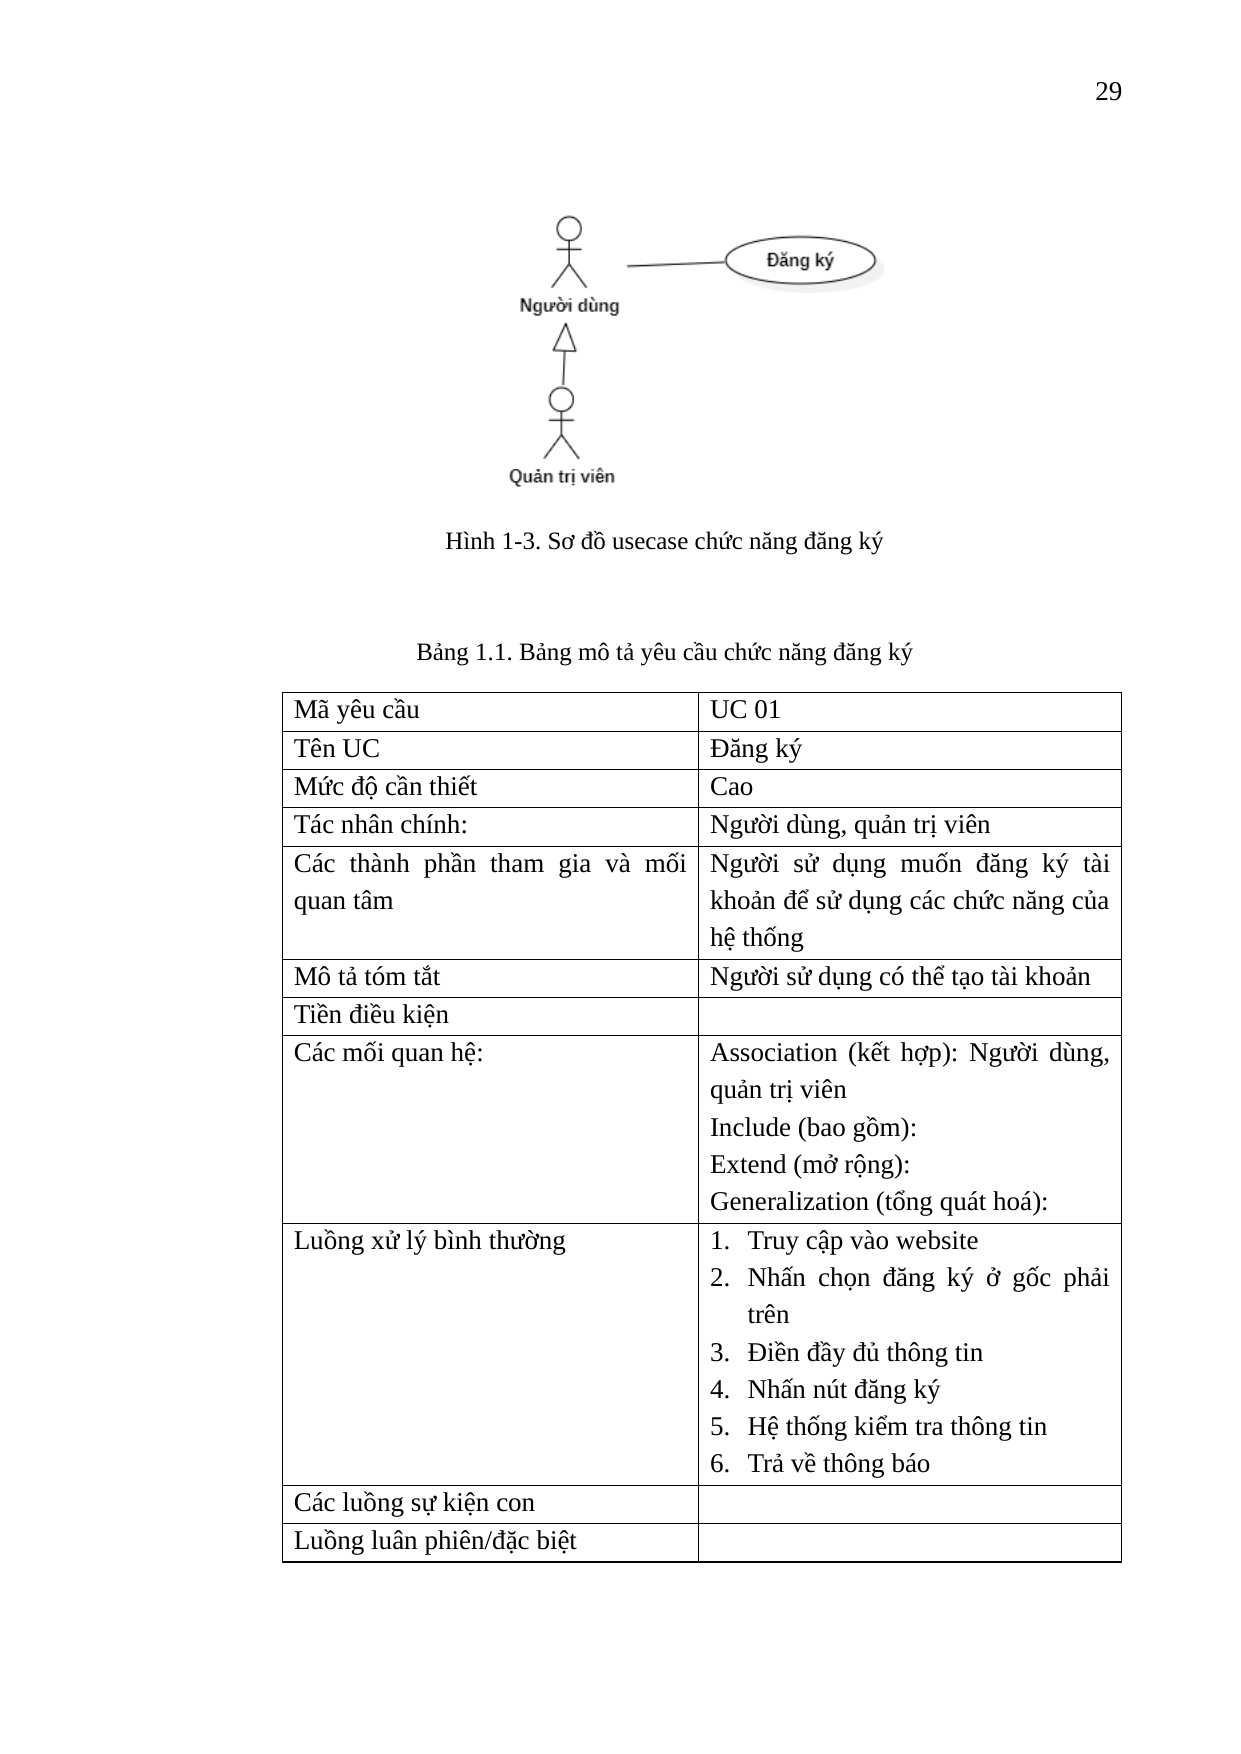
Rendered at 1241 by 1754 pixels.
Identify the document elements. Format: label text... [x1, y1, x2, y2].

table_cell Association (kết hợp): Người dùng, quản trị viên Include (bao gồm): Extend (mở rộng): Generalization (tổng quát hoá): [699, 1036, 1121, 1223]
table_cell Các thành phần tham gia và mối quan tâm [283, 847, 698, 958]
table_header UC 01 [699, 693, 1121, 731]
table_header Mã yêu cầu [283, 693, 698, 731]
table_cell Người dùng, quản trị viên [699, 808, 1121, 846]
table_cell Các luồng sự kiện con [283, 1486, 698, 1523]
table_cell Người sử dụng có thể tạo tài khoản [699, 960, 1121, 997]
table_cell Mô tả tóm tắt [283, 960, 698, 997]
text Bảng 1.1. Bảng mô tả yêu cầu chức năng đăng ký [207, 637, 1122, 666]
table_cell Luồng xử lý bình thường [283, 1224, 698, 1485]
table_cell Người sử dụng muốn đăng ký tài khoản để sử dụng các chức năng của hệ thống [699, 847, 1121, 958]
table_cell Mức độ cần thiết [283, 770, 698, 807]
table_cell Đăng ký [699, 732, 1121, 769]
table_cell [699, 998, 1121, 1035]
table_cell Cao [699, 770, 1121, 807]
table_cell Luồng luân phiên/đặc biệt [283, 1524, 698, 1561]
table_cell Truy cập vào website Nhấn chọn đăng ký ở gốc phải trên Điền đầy đủ thông tin Nhấn nút đăng ký Hệ thống kiểm tra thông tin Trả về thông báo [699, 1224, 1121, 1485]
table_cell Các mối quan hệ: [283, 1036, 698, 1223]
picture [490, 177, 914, 504]
table_cell Tên UC [283, 732, 698, 769]
table_cell [699, 1524, 1121, 1561]
table_cell Tiền điều kiện [283, 998, 698, 1035]
table_cell [699, 1486, 1121, 1523]
text Hình 1-3. Sơ đồ usecase chức năng đăng ký [207, 526, 1122, 555]
table_cell Tác nhân chính: [283, 808, 698, 846]
